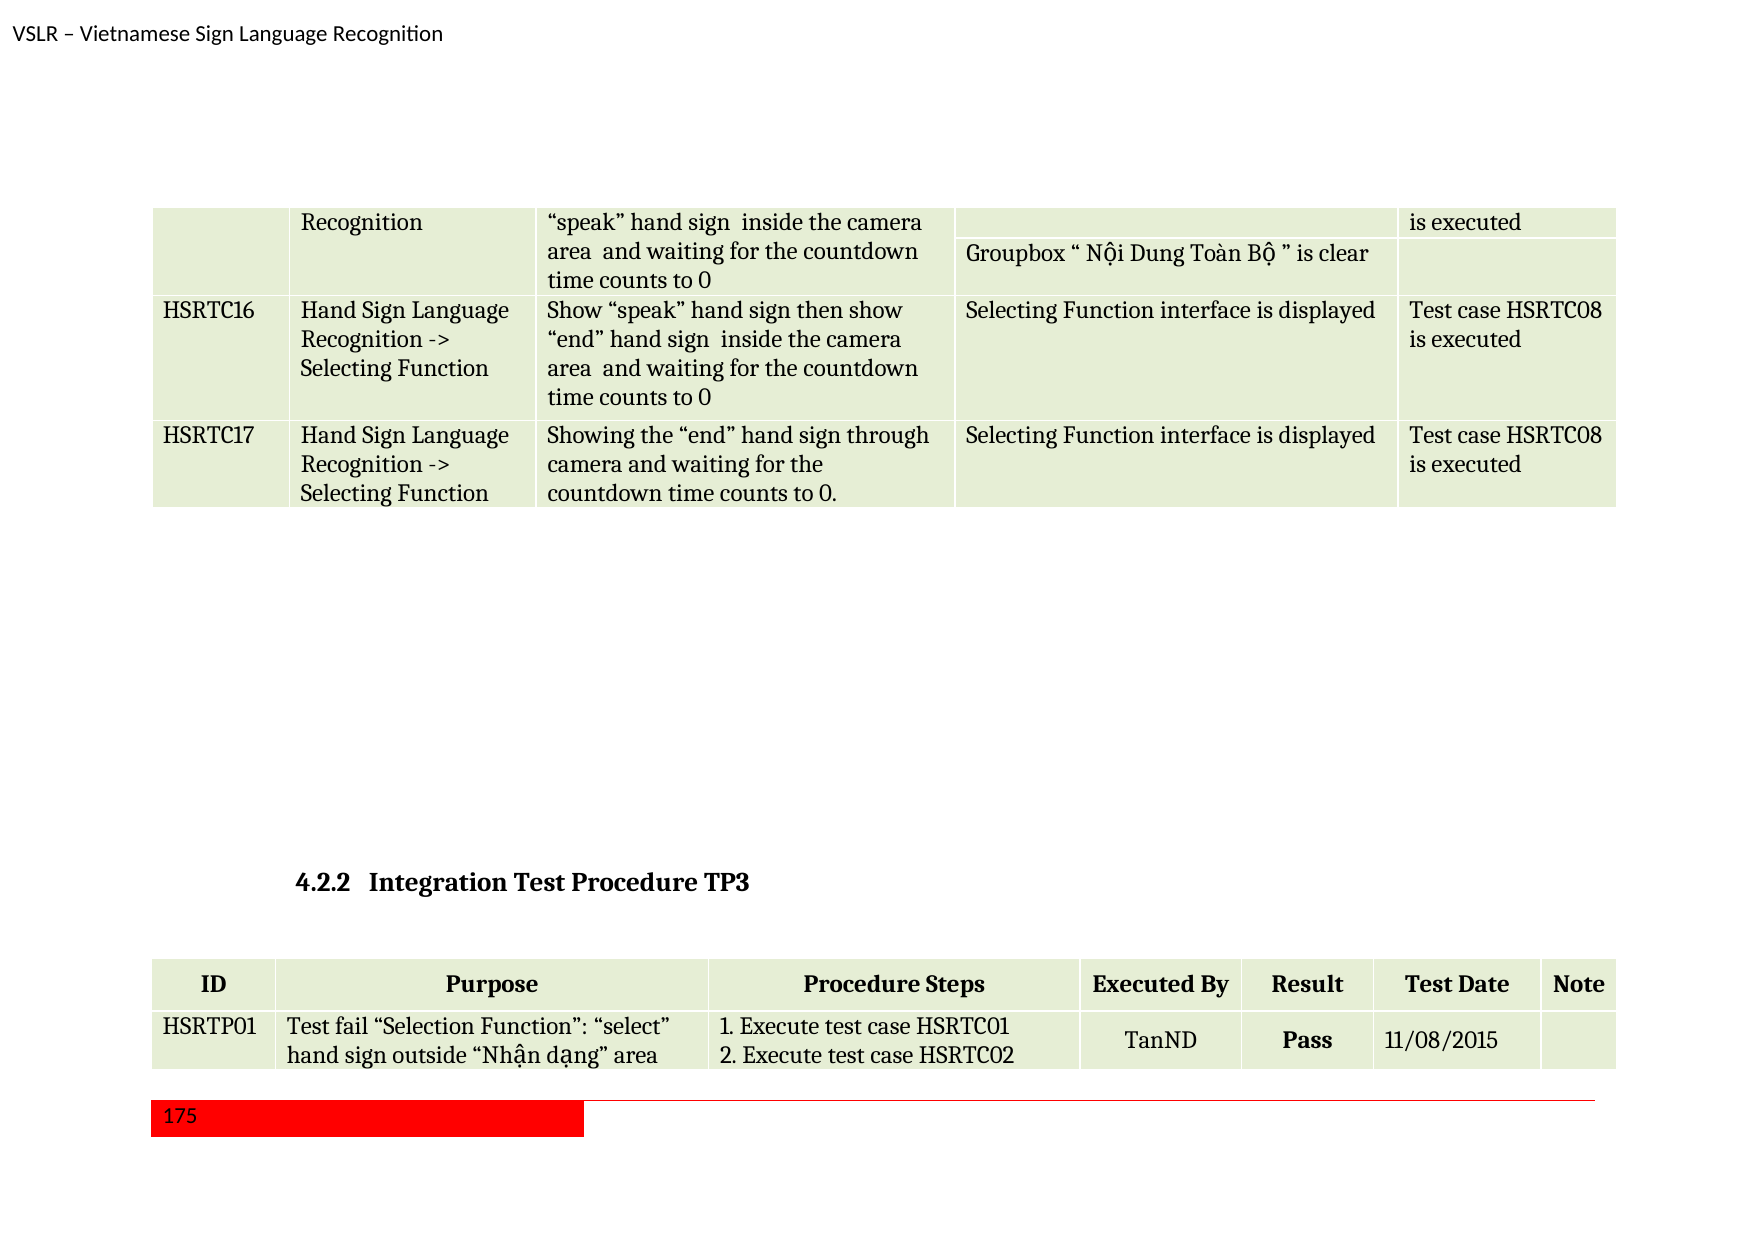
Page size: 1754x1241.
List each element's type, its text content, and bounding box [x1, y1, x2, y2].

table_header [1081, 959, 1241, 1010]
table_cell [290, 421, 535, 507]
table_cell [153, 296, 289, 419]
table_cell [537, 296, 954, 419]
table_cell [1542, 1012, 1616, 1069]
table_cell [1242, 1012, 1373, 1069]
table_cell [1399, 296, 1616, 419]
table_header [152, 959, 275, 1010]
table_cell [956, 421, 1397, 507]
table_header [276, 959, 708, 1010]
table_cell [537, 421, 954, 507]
subtitle Integration Test Procedure TP3 [295, 867, 1606, 898]
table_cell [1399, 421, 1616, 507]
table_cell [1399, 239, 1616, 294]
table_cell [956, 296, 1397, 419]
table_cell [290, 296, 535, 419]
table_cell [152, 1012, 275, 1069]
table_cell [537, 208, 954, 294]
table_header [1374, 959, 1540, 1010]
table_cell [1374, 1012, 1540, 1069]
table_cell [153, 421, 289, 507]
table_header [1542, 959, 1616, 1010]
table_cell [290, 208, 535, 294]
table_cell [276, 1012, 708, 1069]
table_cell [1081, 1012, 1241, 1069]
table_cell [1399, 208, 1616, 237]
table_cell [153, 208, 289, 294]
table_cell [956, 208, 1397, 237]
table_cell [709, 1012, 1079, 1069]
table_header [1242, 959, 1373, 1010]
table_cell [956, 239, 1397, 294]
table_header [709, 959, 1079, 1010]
